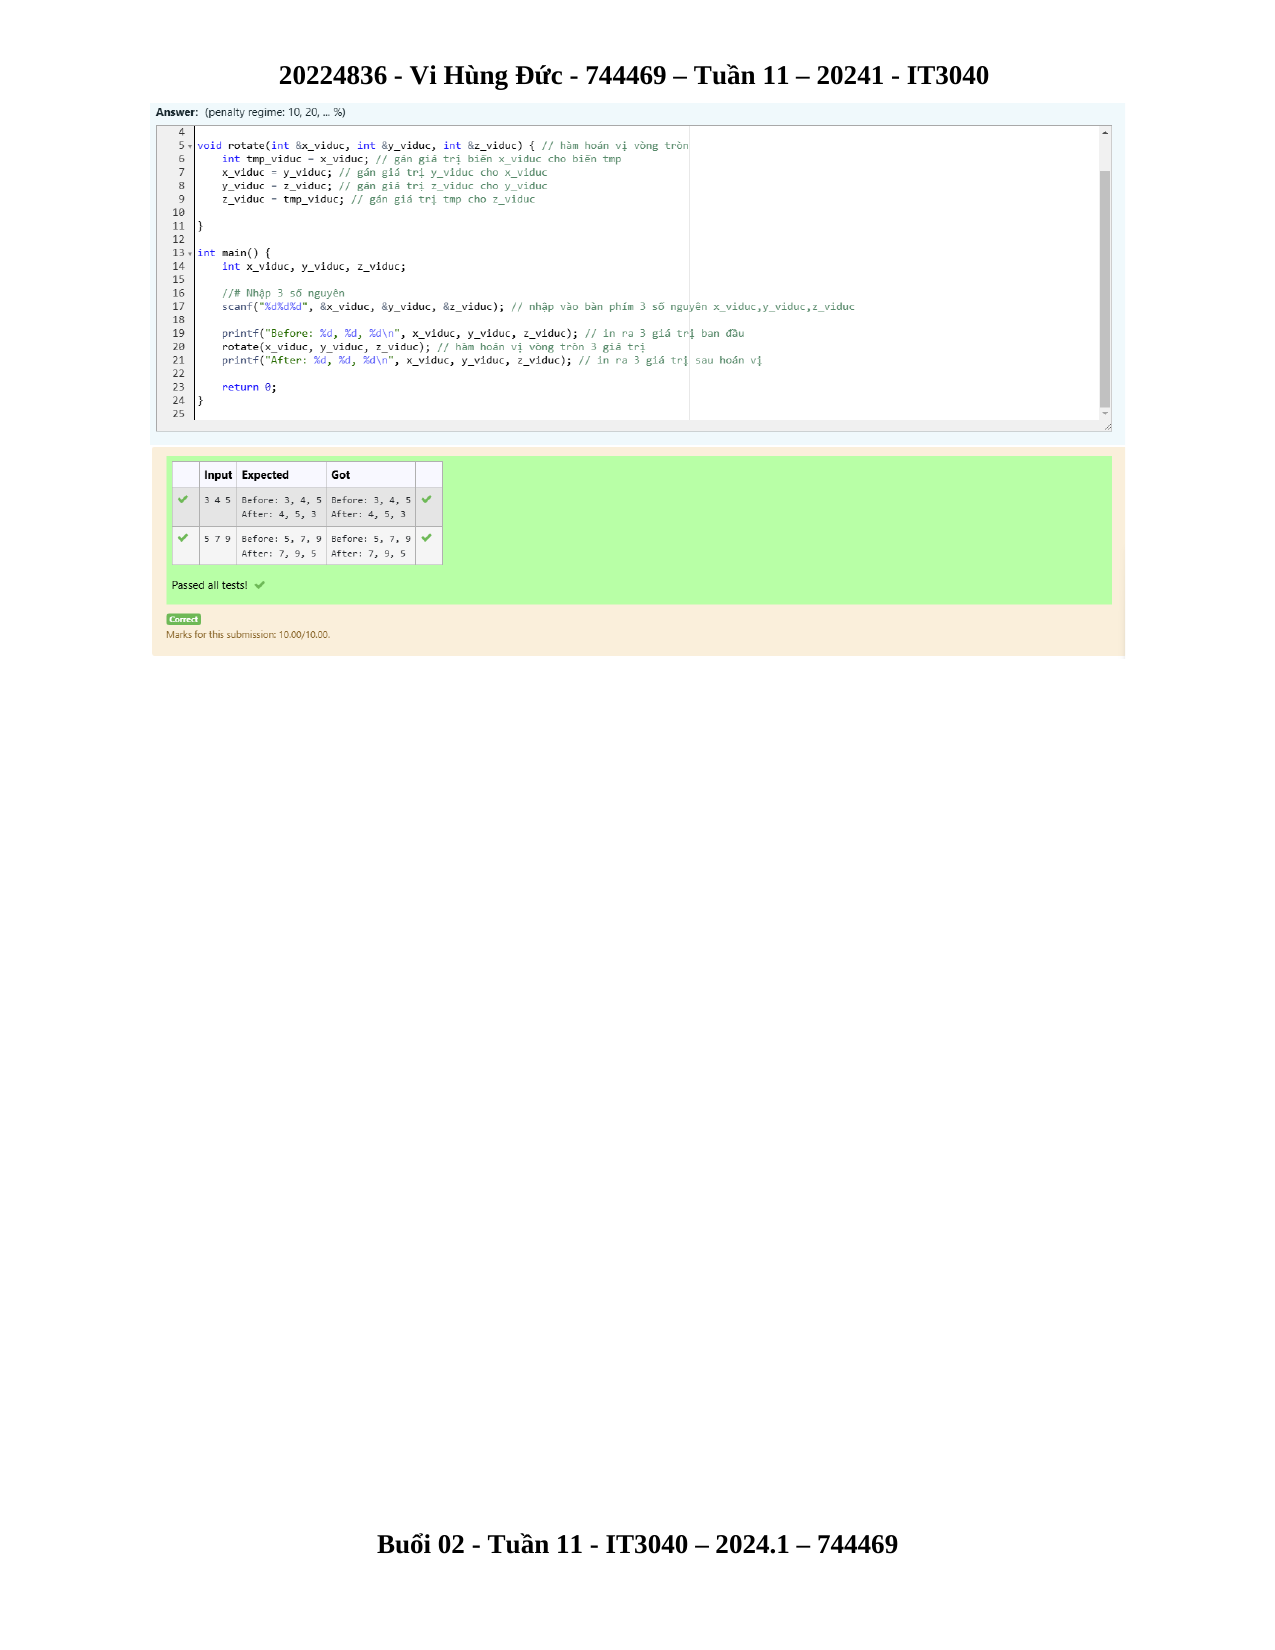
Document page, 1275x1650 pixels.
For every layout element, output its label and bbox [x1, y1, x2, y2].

picture [150, 103, 1125, 659]
